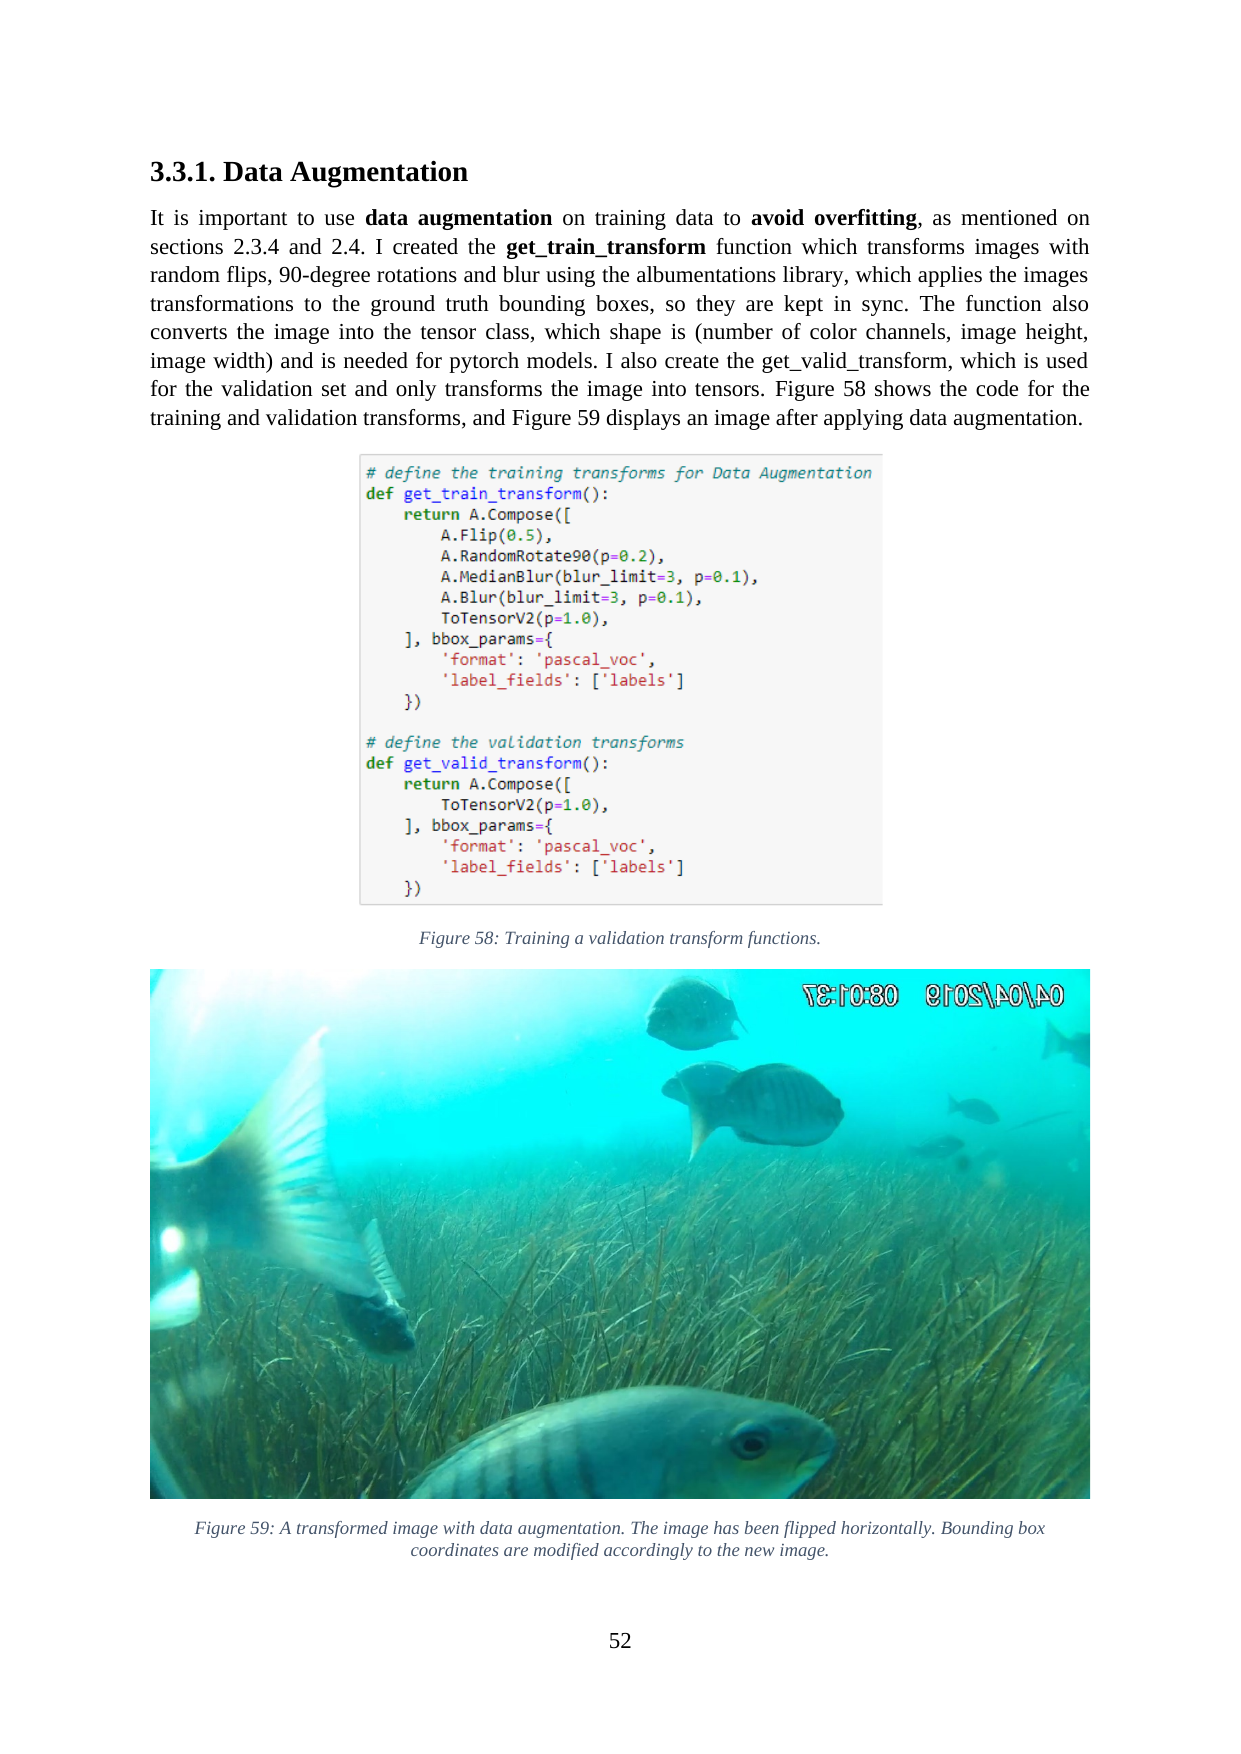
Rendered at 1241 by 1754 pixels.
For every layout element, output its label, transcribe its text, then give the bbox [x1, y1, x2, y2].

text It is important to use data augmentation on training data to avoid overfitting, as mentioned on sections 2.3.4 and 2.4. I created the get_train_transform function which transforms images with random flips, 90-degree rotations and blur using the albumentations library, which applies the images transformations to the ground truth bounding boxes, so they are kept in sync. The function also converts the image into the tensor class, which shape is (number of color channels, image height, image width) and is needed for pytorch models. I also create the get_valid_transform, which is used for the validation set and only transforms the image into tensors. Figure 58 shows the code for the training and validation transforms, and Figure 59 displays an image after applying data augmentation. [150, 204, 1090, 430]
subtitle 3.3.1. Data Augmentation [150, 154, 1090, 188]
picture [357, 448, 883, 909]
text Figure 58: Training a validation transform functions. [150, 927, 1090, 949]
text Figure 59: A transformed image with data augmentation. The image has been flipped horizontally. Bounding box coordinates are modified accordingly to the new image. [150, 1517, 1090, 1560]
picture [150, 969, 1091, 1499]
